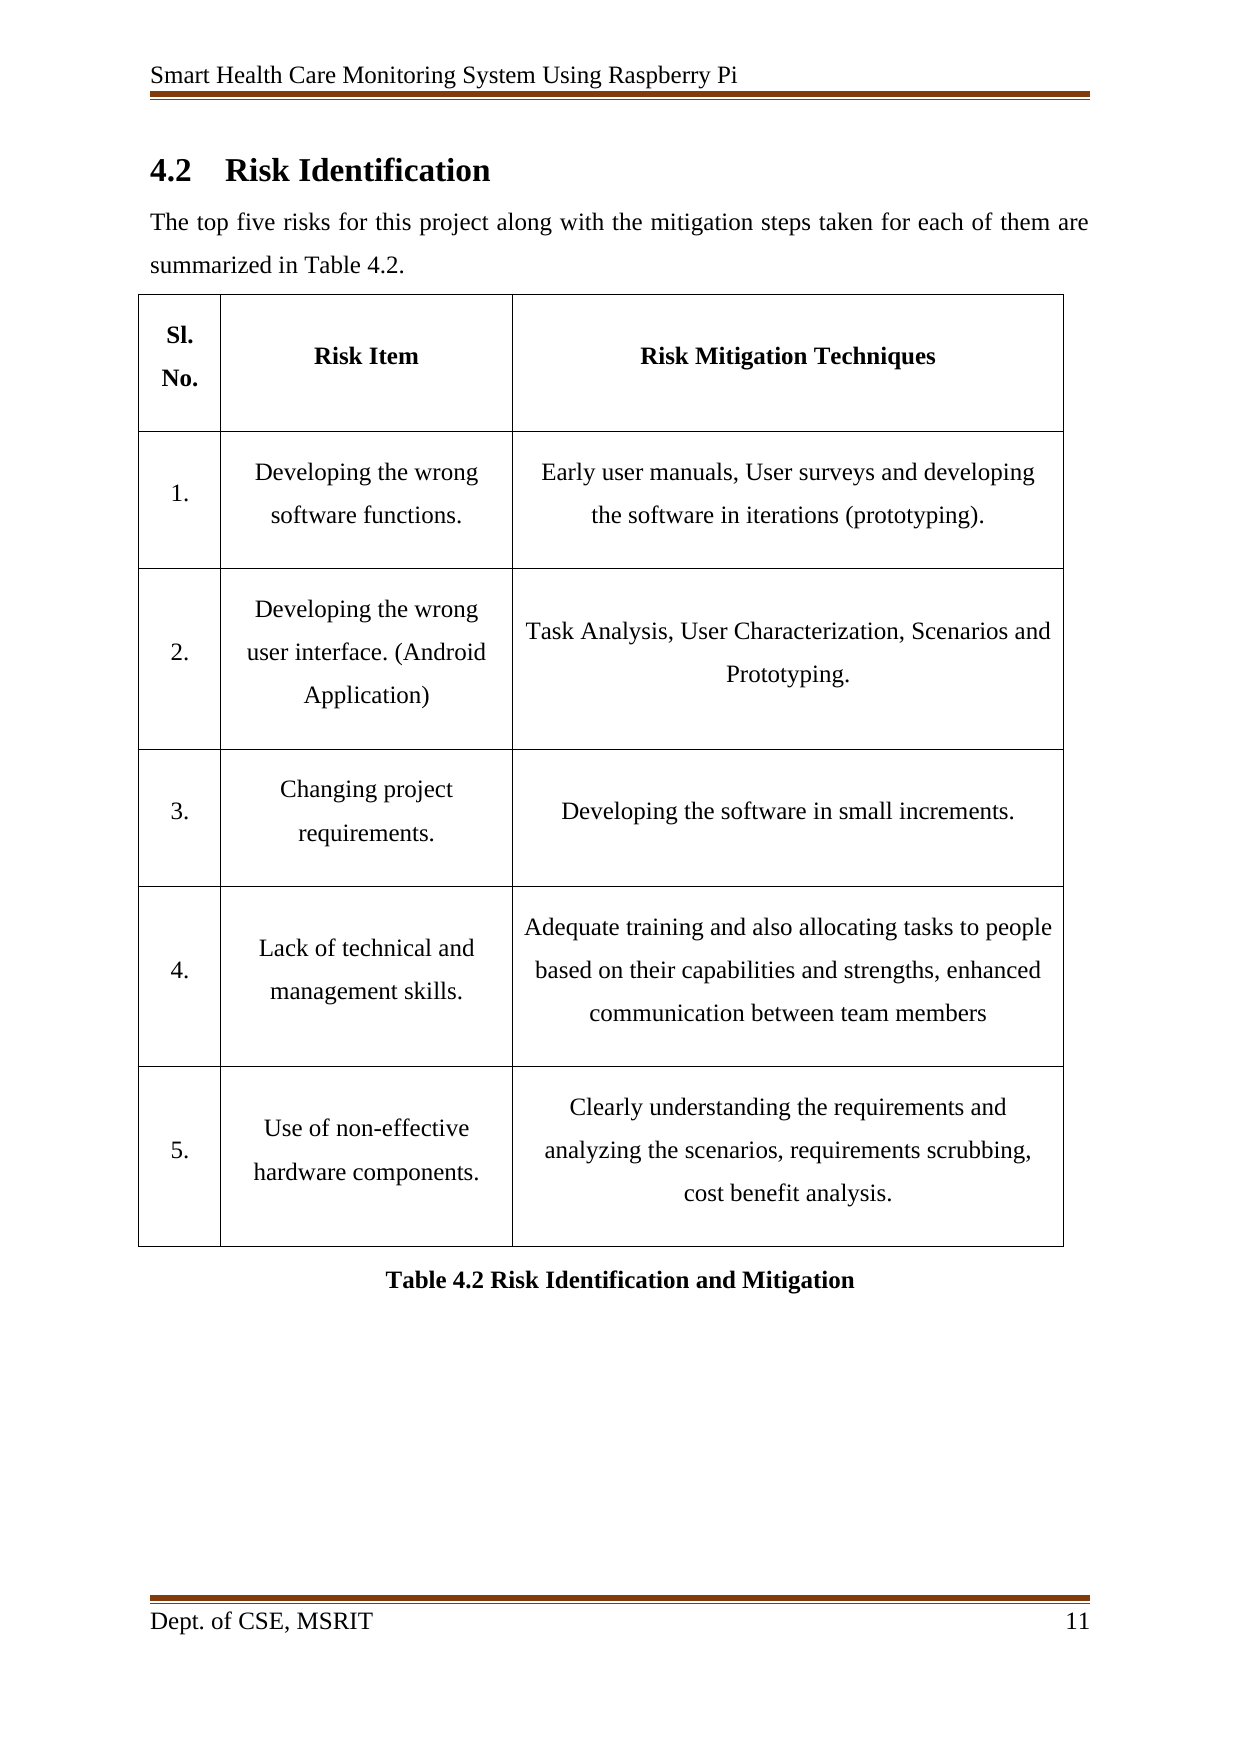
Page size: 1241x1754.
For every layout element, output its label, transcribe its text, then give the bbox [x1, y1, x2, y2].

table_cell Developing the wrong software functions. [221, 432, 512, 568]
table_cell 3. [139, 750, 220, 886]
table_cell Developing the software in small increments. [513, 750, 1063, 886]
table_header Risk Item [221, 295, 512, 431]
table_cell 1. [139, 432, 220, 568]
table_cell Clearly understanding the requirements and analyzing the scenarios, requirements scrubbing, cost benefit analysis. [513, 1067, 1063, 1246]
table_cell Developing the wrong user interface. (Android Application) [221, 569, 512, 748]
text 4.2 Risk Identification [150, 150, 1090, 188]
table_header Risk Mitigation Techniques [513, 295, 1063, 431]
table_cell Lack of technical and management skills. [221, 887, 512, 1066]
table_header Sl. No. [139, 295, 220, 431]
text Table 4.2 Risk Identification and Mitigation [150, 1265, 1090, 1294]
table_cell Task Analysis, User Characterization, Scenarios and Prototyping. [513, 569, 1063, 748]
table_cell 4. [139, 887, 220, 1066]
table_cell 2. [139, 569, 220, 748]
table_cell 5. [139, 1067, 220, 1246]
table_cell Changing project requirements. [221, 750, 512, 886]
table_cell Use of non-effective hardware components. [221, 1067, 512, 1246]
table_cell Adequate training and also allocating tasks to people based on their capabilities and strengths, enhanced communication between team members [513, 887, 1063, 1066]
text The top five risks for this project along with the mitigation steps taken for each of them are summarized in Table 4.2. [150, 207, 1090, 279]
table_cell Early user manuals, User surveys and developing the software in iterations (prototyping). [513, 432, 1063, 568]
